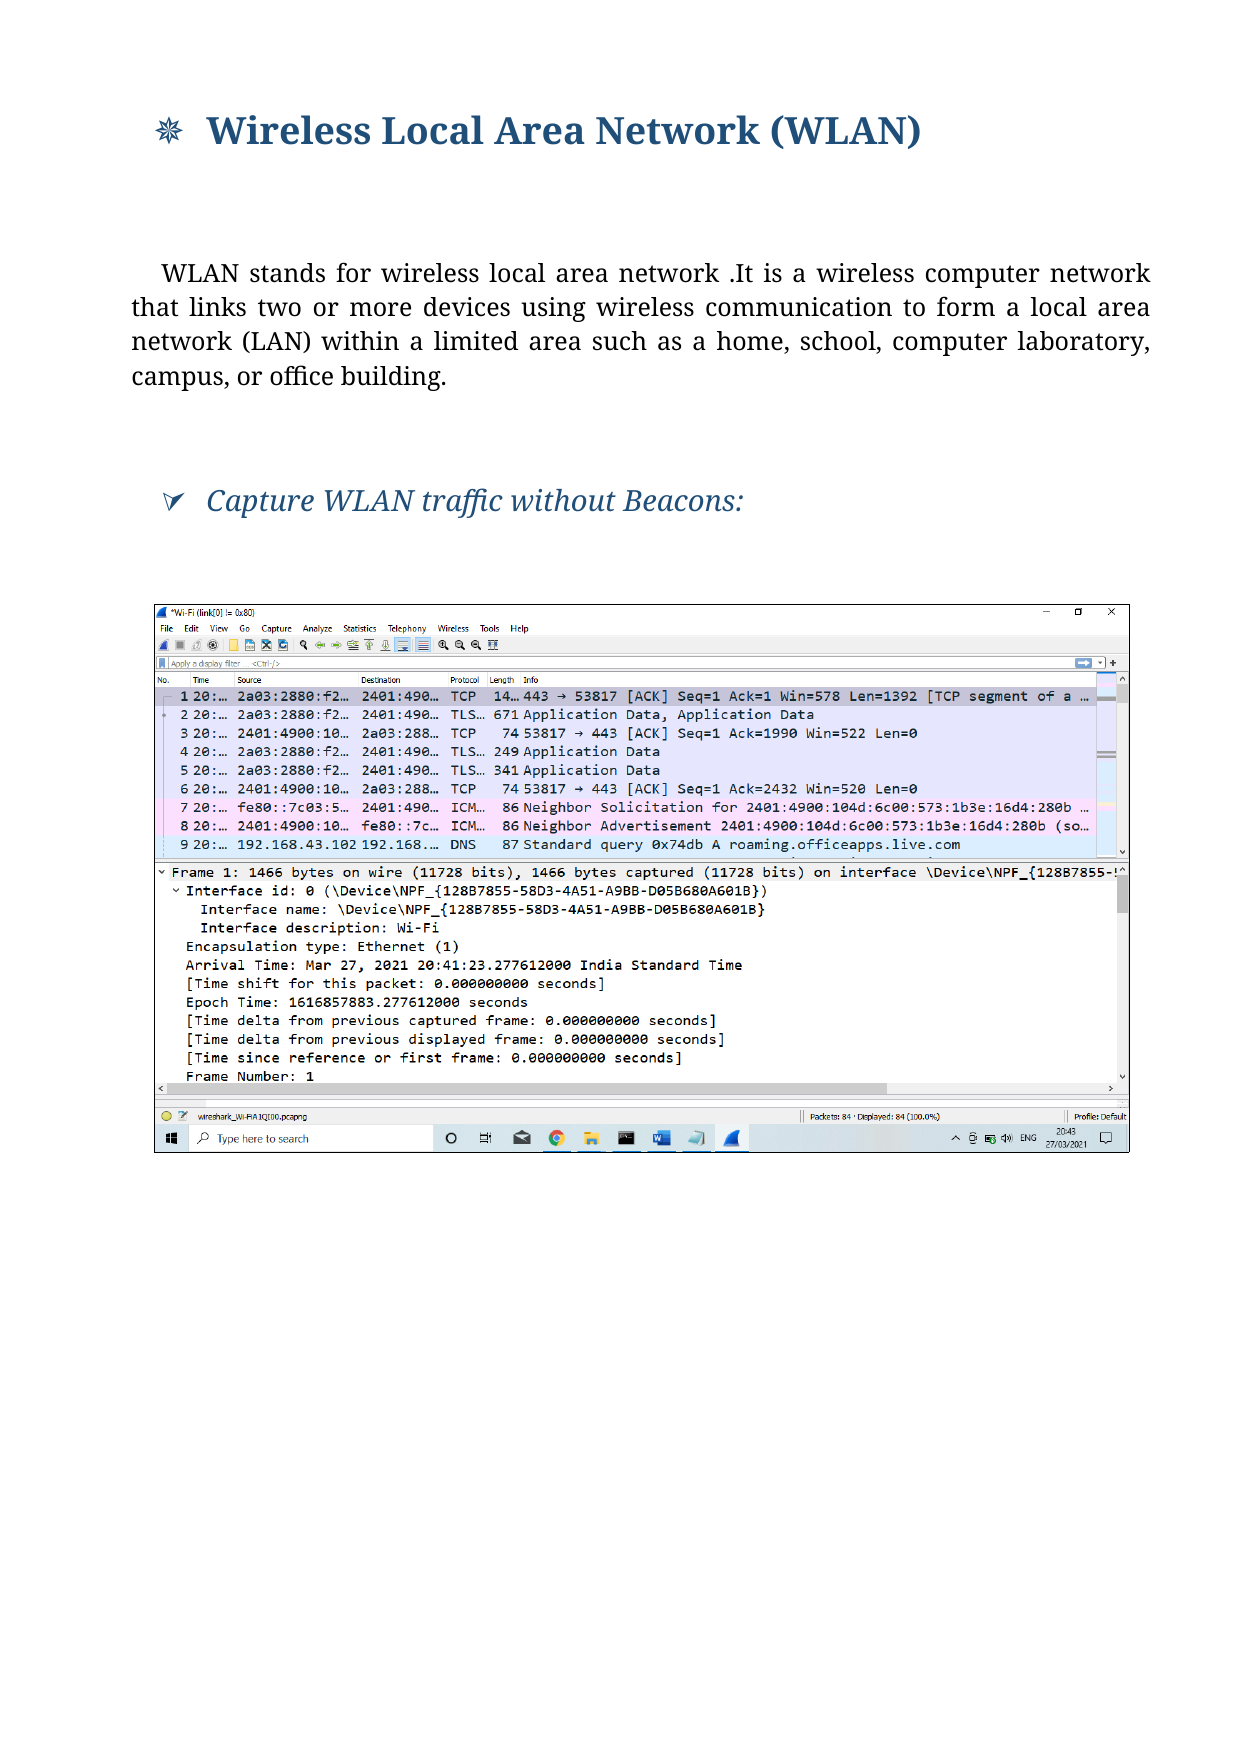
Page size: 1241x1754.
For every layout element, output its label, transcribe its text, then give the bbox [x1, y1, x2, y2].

list Wireless Local Area Network (WLAN) [169, 89, 1152, 166]
text WLAN stands for wireless local area network .It is a wireless computer network that links two or more devices using wireless communication to form a local area network (LAN) within a limited area such as a home, school, computer laboratory, campus, or office building. [131, 256, 1152, 392]
list Capture WLAN traffic without Beacons: [169, 468, 1152, 528]
picture [155, 605, 1129, 1152]
